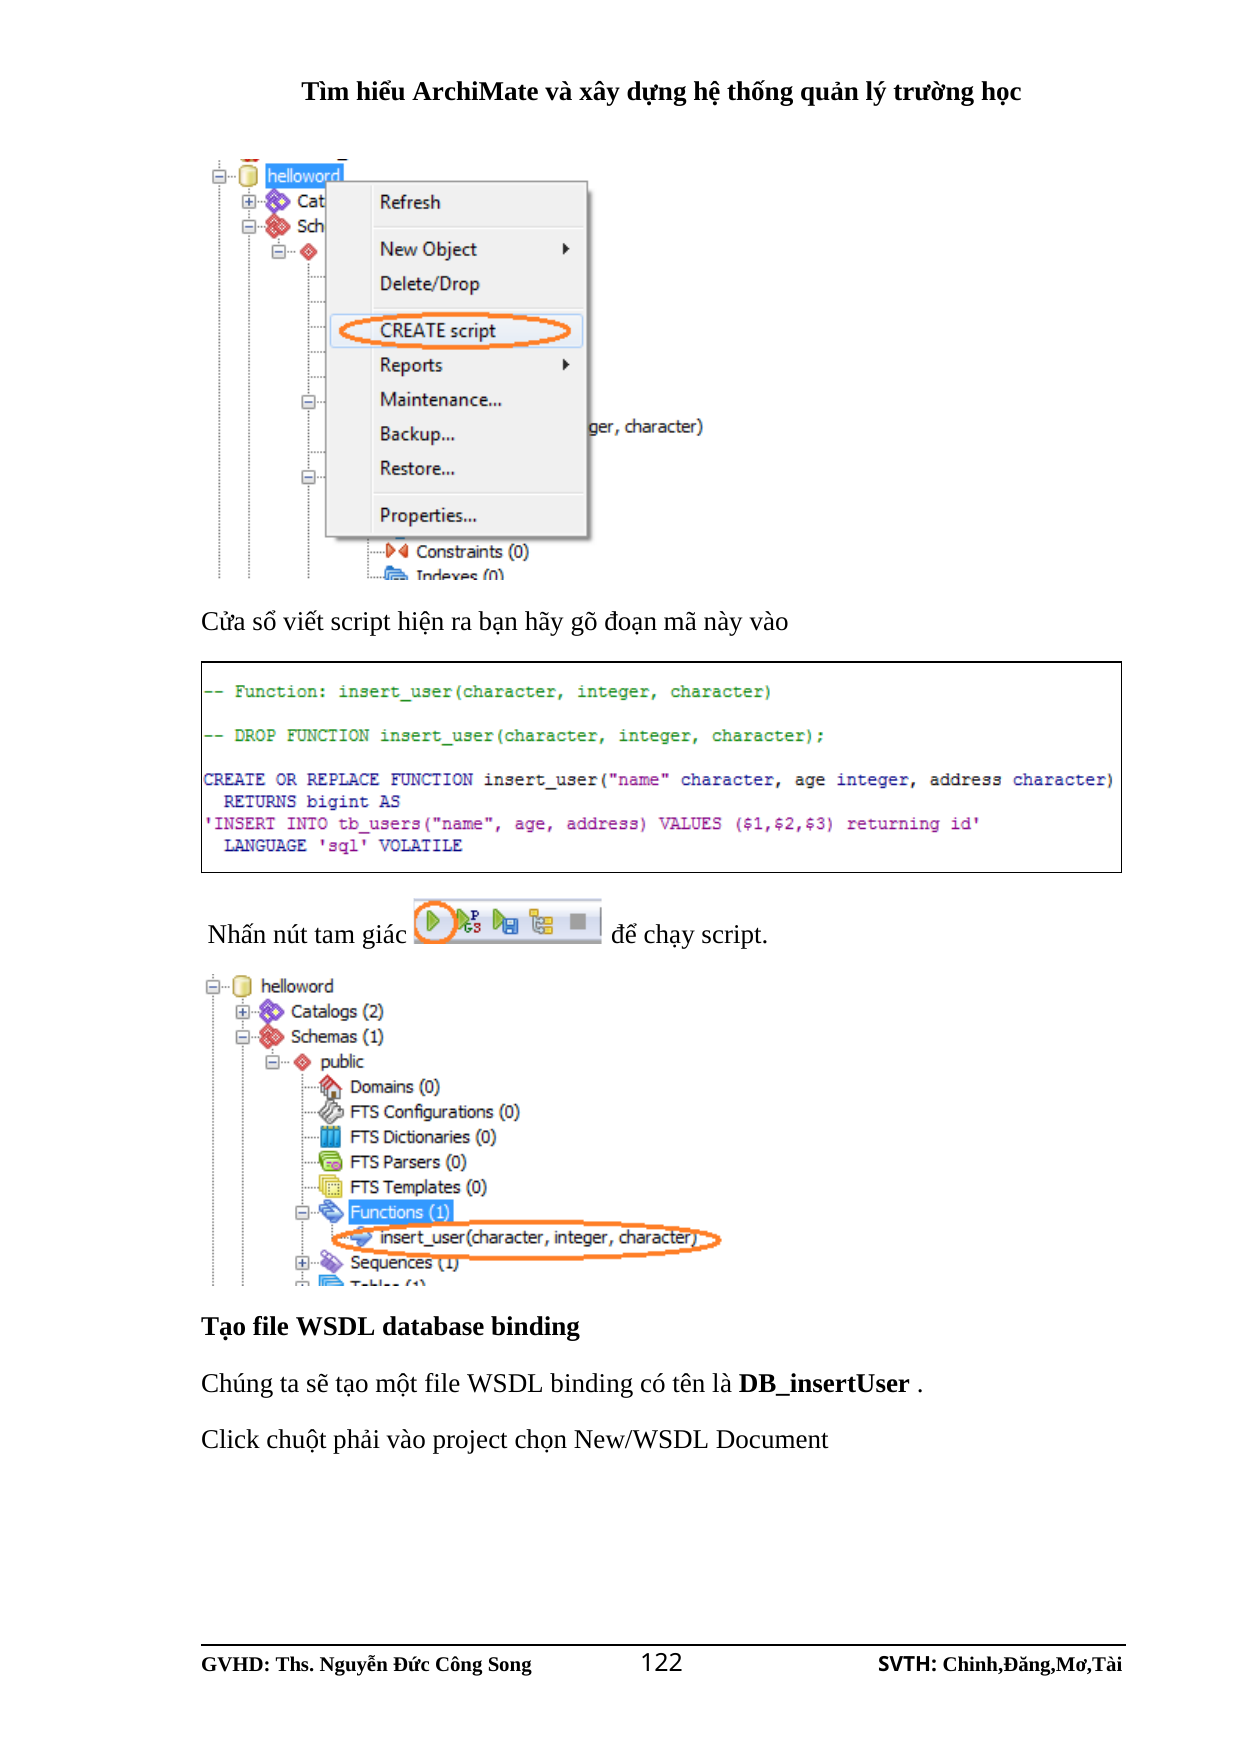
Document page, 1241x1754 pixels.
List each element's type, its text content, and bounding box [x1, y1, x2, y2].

picture [413, 898, 605, 944]
picture [202, 663, 1121, 872]
text Click chuột phải vào project chọn New/WSDL Document [201, 1423, 1122, 1454]
text Nhấn nút tam giác để chạy script. [201, 898, 1122, 949]
text Tạo file WSDL database binding [201, 1311, 1122, 1342]
picture [200, 159, 723, 580]
text Chúng ta sẽ tạo một file WSDL binding có tên là DB_insertUser . [201, 1367, 1122, 1398]
text Cửa sổ viết script hiện ra bạn hãy gõ đoạn mã này vào [201, 605, 1122, 636]
picture [200, 974, 725, 1286]
